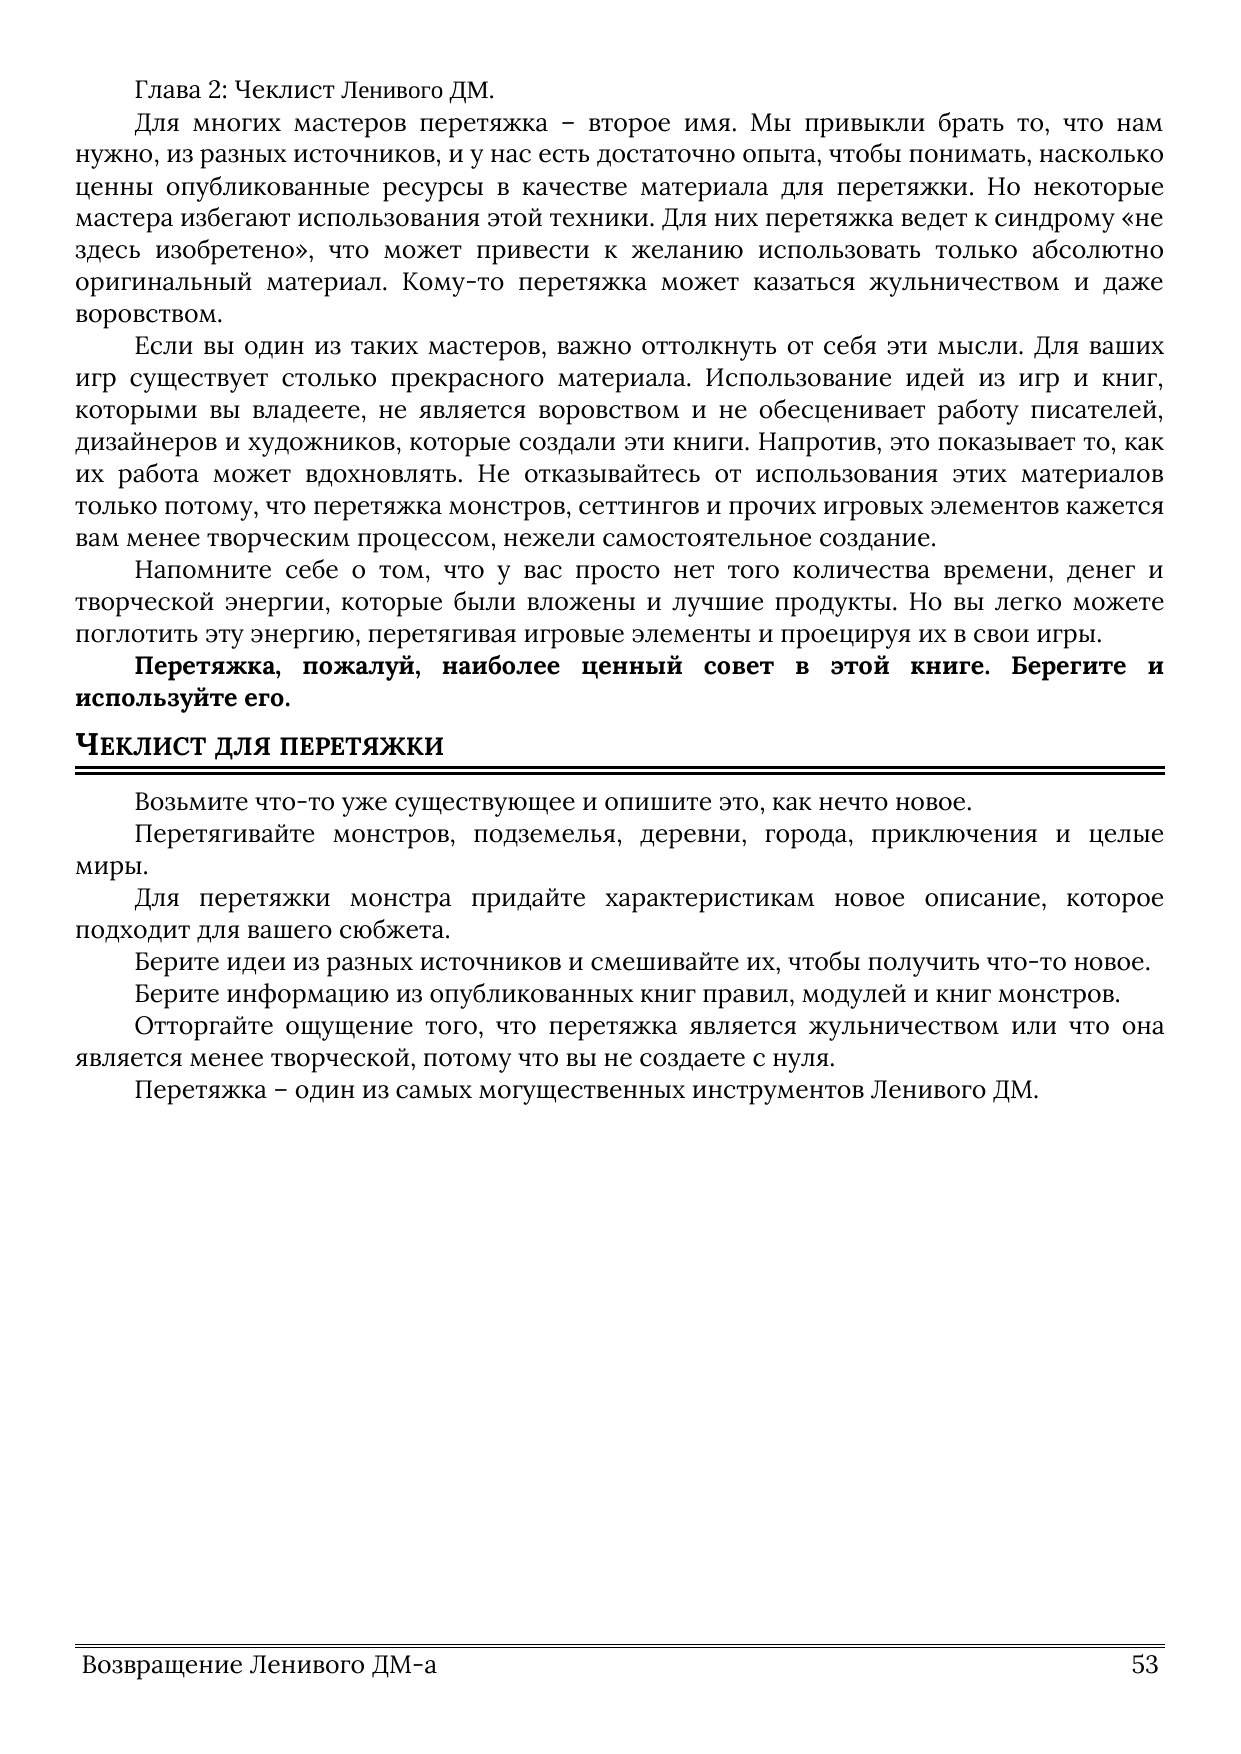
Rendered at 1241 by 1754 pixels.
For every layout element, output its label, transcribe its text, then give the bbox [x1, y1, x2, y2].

subtitle Чеклист для перетяжки [75, 723, 1165, 766]
text Перетяжка – один из самых могущественных инструментов Ленивого ДМ. [75, 1073, 1165, 1105]
text Возьмите что-то уже существующее и опишите это, как нечто новое. [75, 785, 1165, 817]
text Если вы один из таких мастеров, важно оттолкнуть от себя эти мысли. Для ваших игр существует столько прекрасного материала. Использование идей из игр и книг, которыми вы владеете, не является воровством и не обесценивает работу писателей, дизайнеров и художников, которые создали эти книги. Напротив, это показывает то, как их работа может вдохновлять. Не отказывайтесь от использования этих материалов только потому, что перетяжка монстров, сеттингов и прочих игровых элементов кажется вам менее творческим процессом, нежели самостоятельное создание. [75, 329, 1165, 553]
text Берите информацию из опубликованных книг правил, модулей и книг монстров. [75, 977, 1165, 1009]
text Перетягивайте монстров, подземелья, деревни, города, приключения и целые миры. [75, 817, 1165, 881]
text Берите идеи из разных источников и смешивайте их, чтобы получить что-то новое. [75, 945, 1165, 977]
text Отторгайте ощущение того, что перетяжка является жульничеством или что она является менее творческой, потому что вы не создаете с нуля. [75, 1009, 1165, 1073]
text Перетяжка, пожалуй, наиболее ценный совет в этой книге. Берегите и используйте его. [75, 649, 1165, 713]
text Для перетяжки монстра придайте характеристикам новое описание, которое подходит для вашего сюбжета. [75, 881, 1165, 945]
text Для многих мастеров перетяжка – второе имя. Мы привыкли брать то, что нам нужно, из разных источников, и у нас есть достаточно опыта, чтобы понимать, насколько ценны опубликованные ресурсы в качестве материала для перетяжки. Но некоторые мастера избегают использования этой техники. Для них перетяжка ведет к синдрому «не здесь изобретено», что может привести к желанию использовать только абсолютно оригинальный материал. Кому-то перетяжка может казаться жульничеством и даже воровством. [75, 106, 1165, 329]
text Напомните себе о том, что у вас просто нет того количества времени, денег и творческой энергии, которые были вложены и лучшие продукты. Но вы легко можете поглотить эту энергию, перетягивая игровые элементы и проецируя их в свои игры. [75, 553, 1165, 649]
